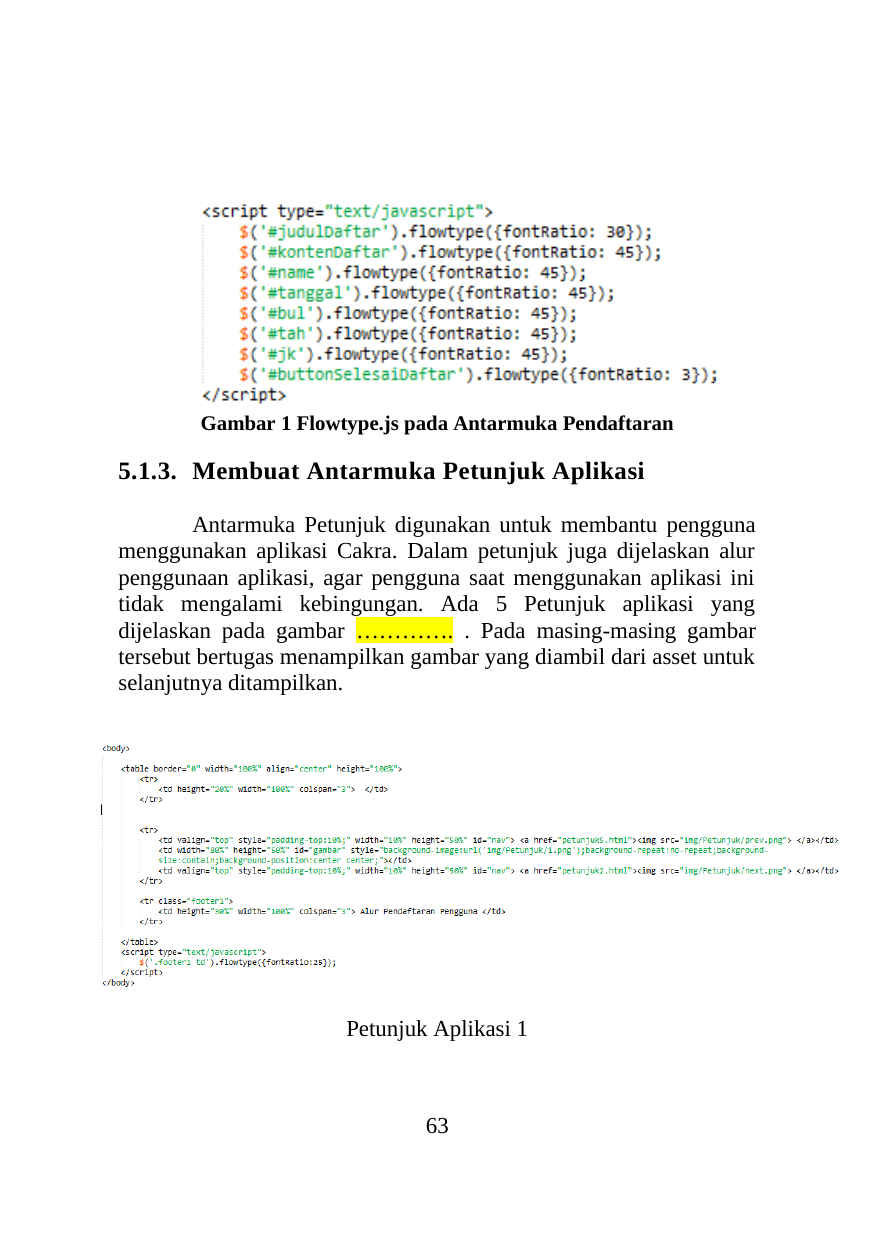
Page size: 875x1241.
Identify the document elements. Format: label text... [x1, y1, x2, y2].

text Gambar 1 Flowtype.js pada Antarmuka Pendaftaran [118, 411, 756, 435]
subtitle Membuat Antarmuka Petunjuk Aplikasi [118, 456, 756, 485]
text Petunjuk Aplikasi 1 [118, 1015, 756, 1041]
text Antarmuka Petunjuk digunakan untuk membantu pengguna menggunakan aplikasi Cakra. Dalam petunjuk juga dijelaskan alur penggunaan aplikasi, agar pengguna saat menggunakan aplikasi ini tidak mengalami kebingungan. Ada 5 Petunjuk aplikasi yang dijelaskan pada gambar …………. . Pada masing-masing gambar tersebut bertugas menampilkan gambar yang diambil dari asset untuk selanjutnya ditampilkan. [118, 511, 756, 696]
picture [100, 743, 847, 989]
picture [196, 200, 724, 407]
